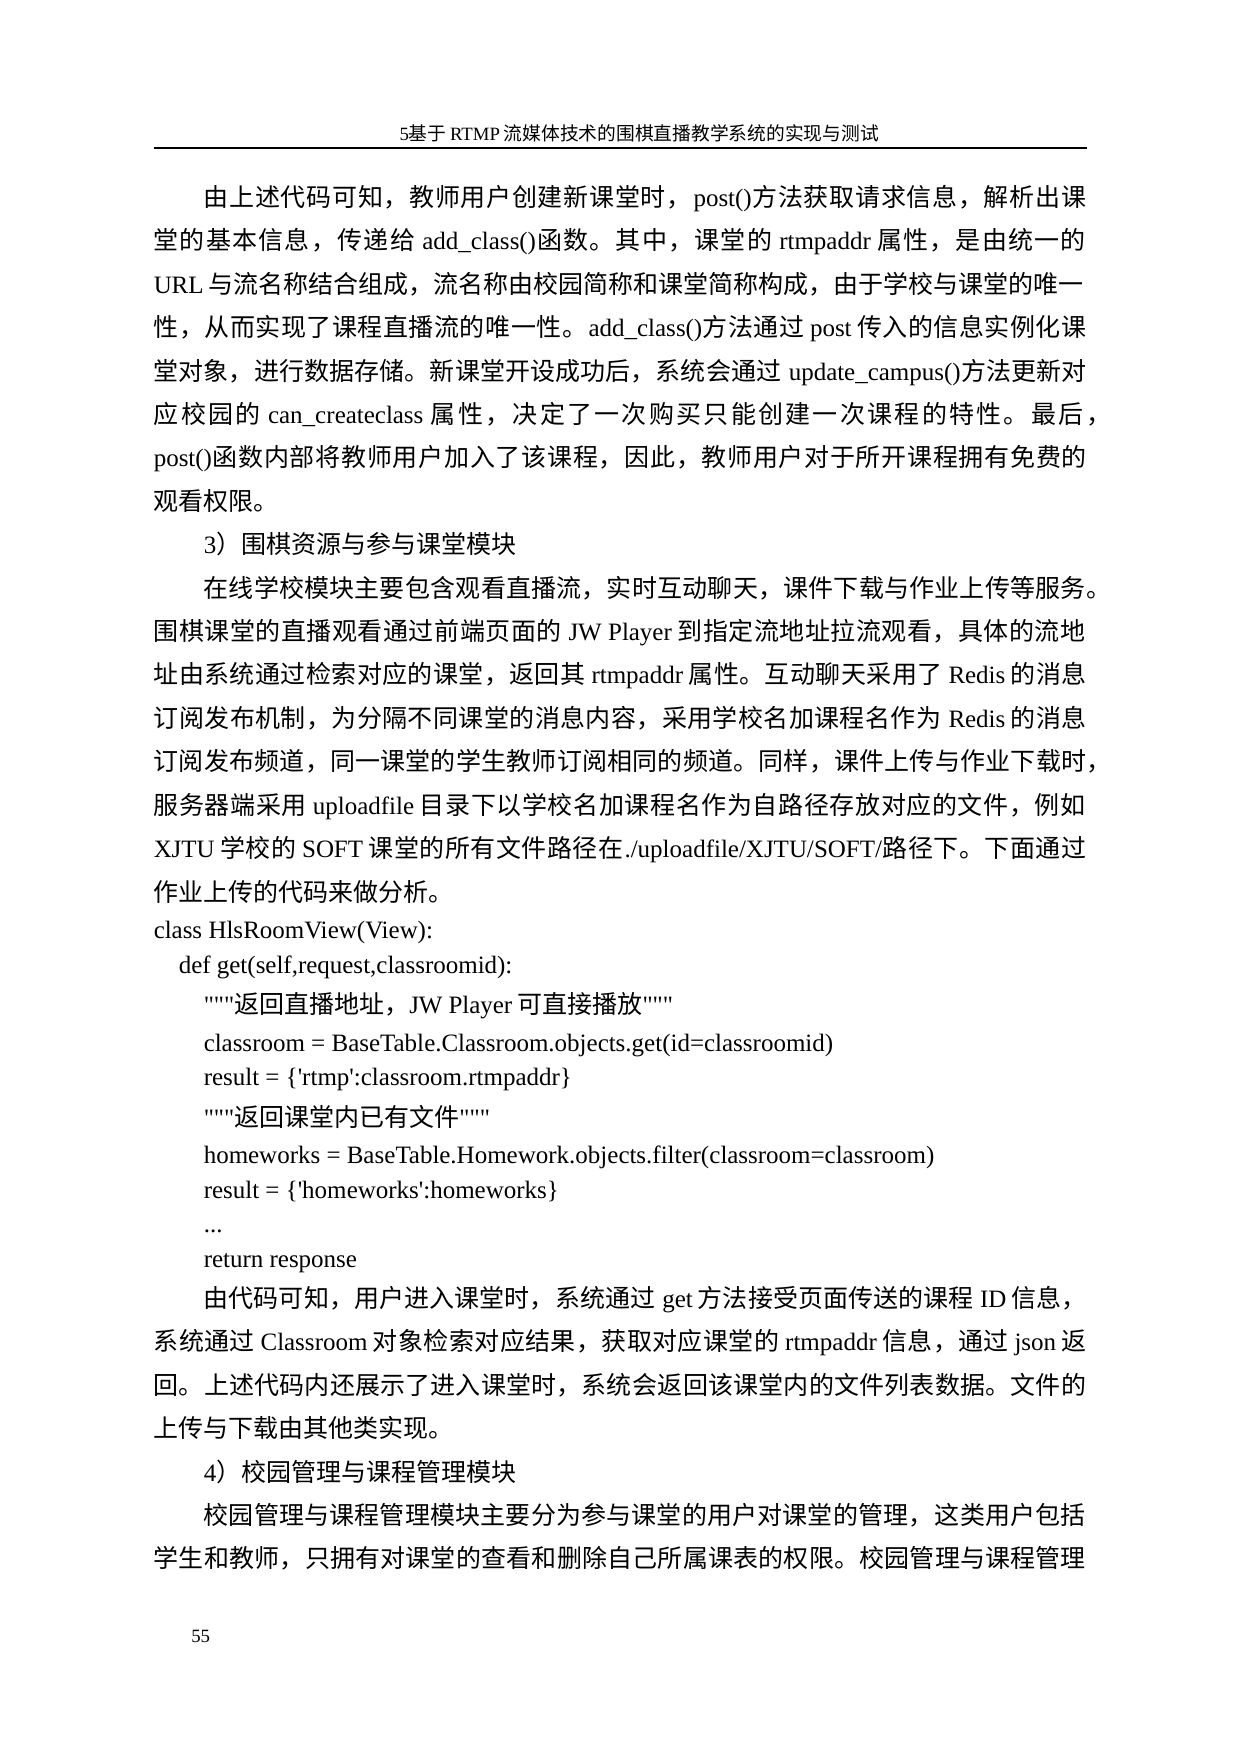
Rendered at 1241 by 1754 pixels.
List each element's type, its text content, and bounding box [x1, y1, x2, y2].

text 在线学校模块主要包含观看直播流，实时互动聊天，课件下载与作业上传等服务。围棋课堂的直播观看通过前端页面的JW Player到指定流地址拉流观看，具体的流地址由系统通过检索对应的课堂，返回其rtmpaddr属性。互动聊天采用了Redis的消息订阅发布机制，为分隔不同课堂的消息内容，采用学校名加课程名作为Redis的消息订阅发布频道，同一课堂的学生教师订阅相同的频道。同样，课件上传与作业下载时，服务器端采用uploadfile目录下以学校名加课程名作为自路径存放对应的文件，例如XJTU学校的SOFT课堂的所有文件路径在./uploadfile/XJTU/SOFT/路径下。下面通过作业上传的代码来做分析。 [153, 568, 1087, 908]
text """返回课堂内已有文件""" [153, 1097, 1087, 1133]
text 4）校园管理与课程管理模块 [153, 1452, 1087, 1488]
text return response [153, 1244, 1087, 1273]
text ... [153, 1209, 1087, 1238]
text homeworks = BaseTable.Homework.objects.filter(classroom=classroom) [153, 1140, 1087, 1169]
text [153, 1496, 1087, 1575]
text result = {'homeworks':homeworks} [153, 1175, 1087, 1204]
text 由代码可知，用户进入课堂时，系统通过get方法接受页面传送的课程ID信息，系统通过Classroom对象检索对应结果，获取对应课堂的rtmpaddr信息，通过json返回。上述代码内还展示了进入课堂时，系统会返回该课堂内的文件列表数据。文件的上传与下载由其他类实现。 [153, 1278, 1087, 1445]
text 3）围棋资源与参与课堂模块 [153, 525, 1087, 561]
text class HlsRoomView(View): [153, 916, 1087, 944]
text """返回直播地址，JW Player可直接播放""" [153, 984, 1087, 1021]
text classroom = BaseTable.Classroom.objects.get(id=classroomid) [153, 1028, 1087, 1057]
text 由上述代码可知，教师用户创建新课堂时，post()方法获取请求信息，解析出课堂的基本信息，传递给add_class()函数。其中，课堂的rtmpaddr属性，是由统一的URL与流名称结合组成，流名称由校园简称和课堂简称构成，由于学校与课堂的唯一性，从而实现了课程直播流的唯一性。add_class()方法通过post传入的信息实例化课堂对象，进行数据存储。新课堂开设成功后，系统会通过update_campus()方法更新对应校园的can_createclass属性，决定了一次购买只能创建一次课程的特性。最后，post()函数内部将教师用户加入了该课程，因此，教师用户对于所开课程拥有免费的观看权限。 [153, 177, 1087, 517]
text def get(self,request,classroomid): [153, 950, 1087, 979]
text result = {'rtmp':classroom.rtmpaddr} [153, 1062, 1087, 1091]
